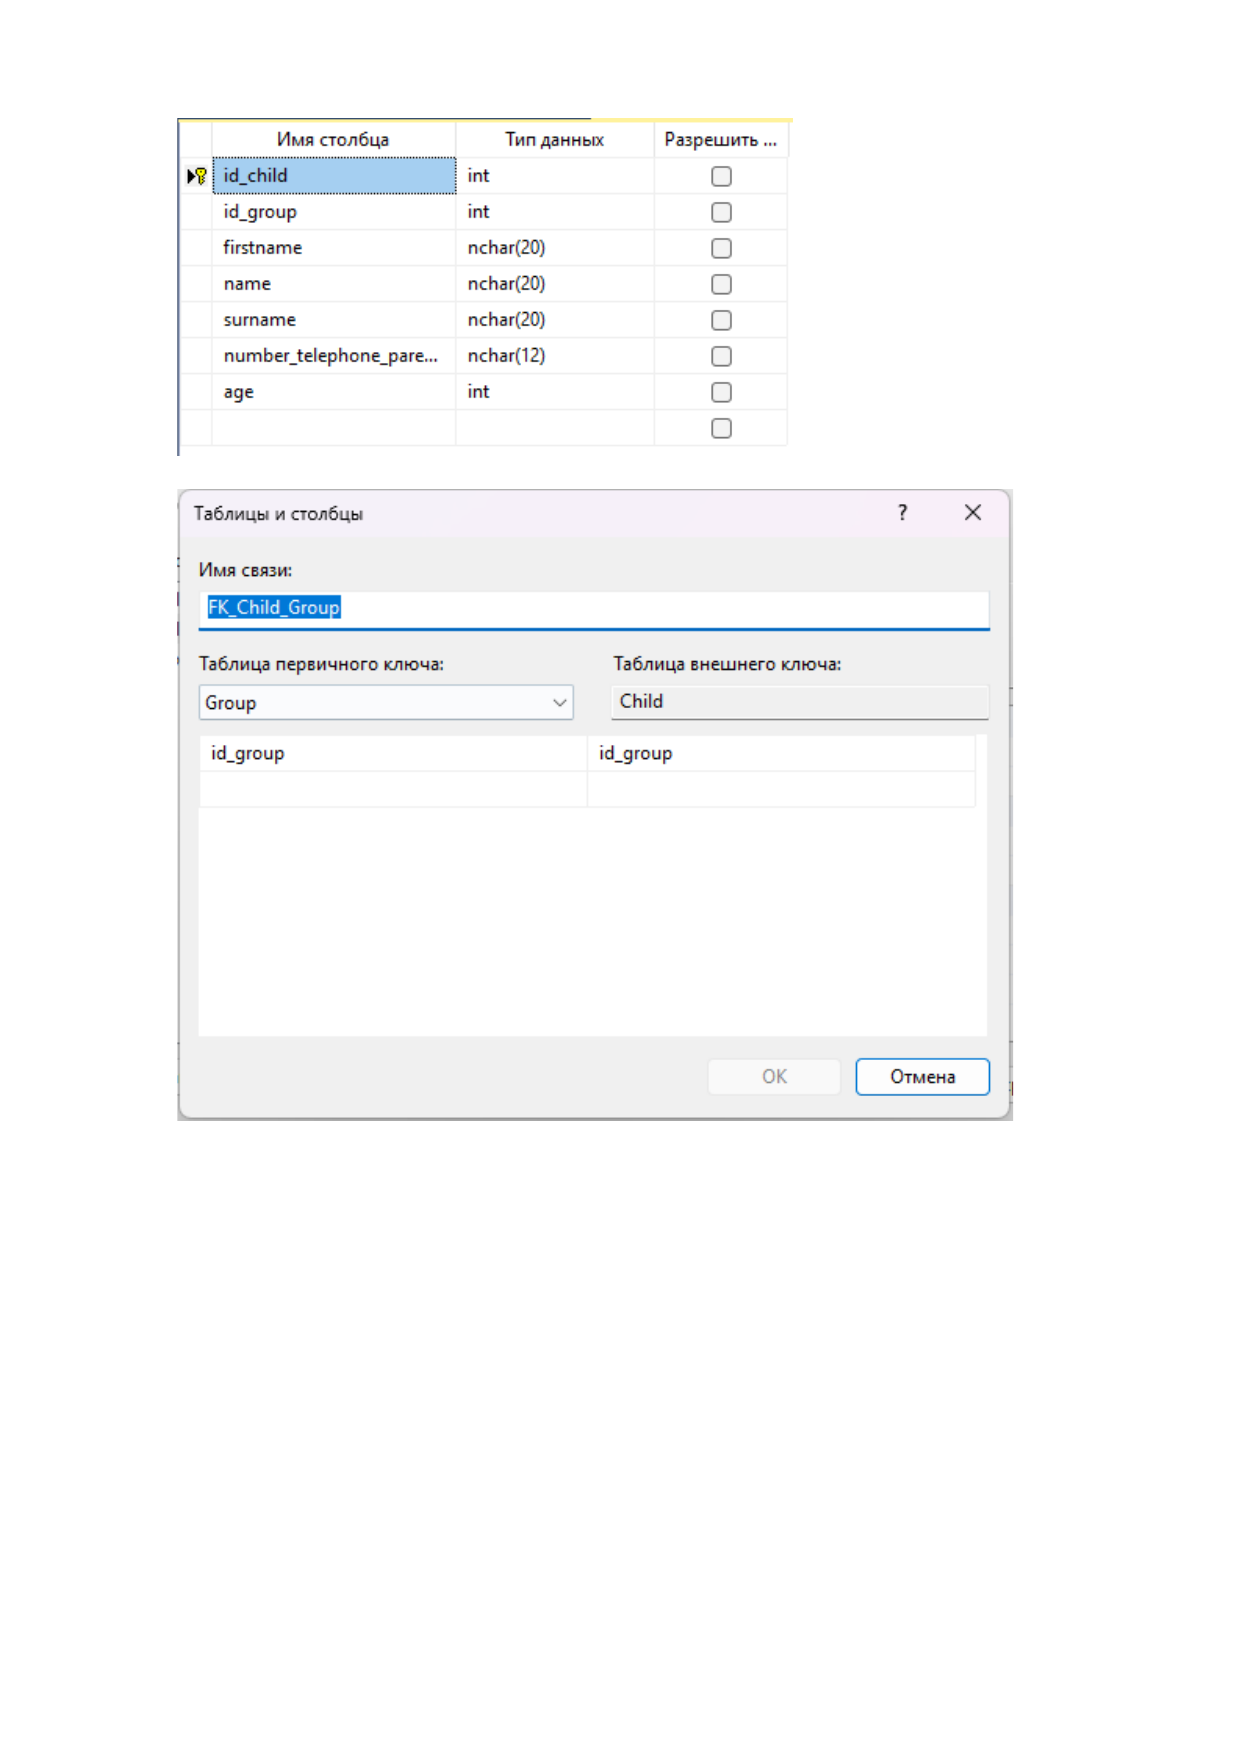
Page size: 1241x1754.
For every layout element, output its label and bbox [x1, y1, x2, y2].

picture [177, 118, 793, 456]
picture [177, 489, 1014, 1121]
